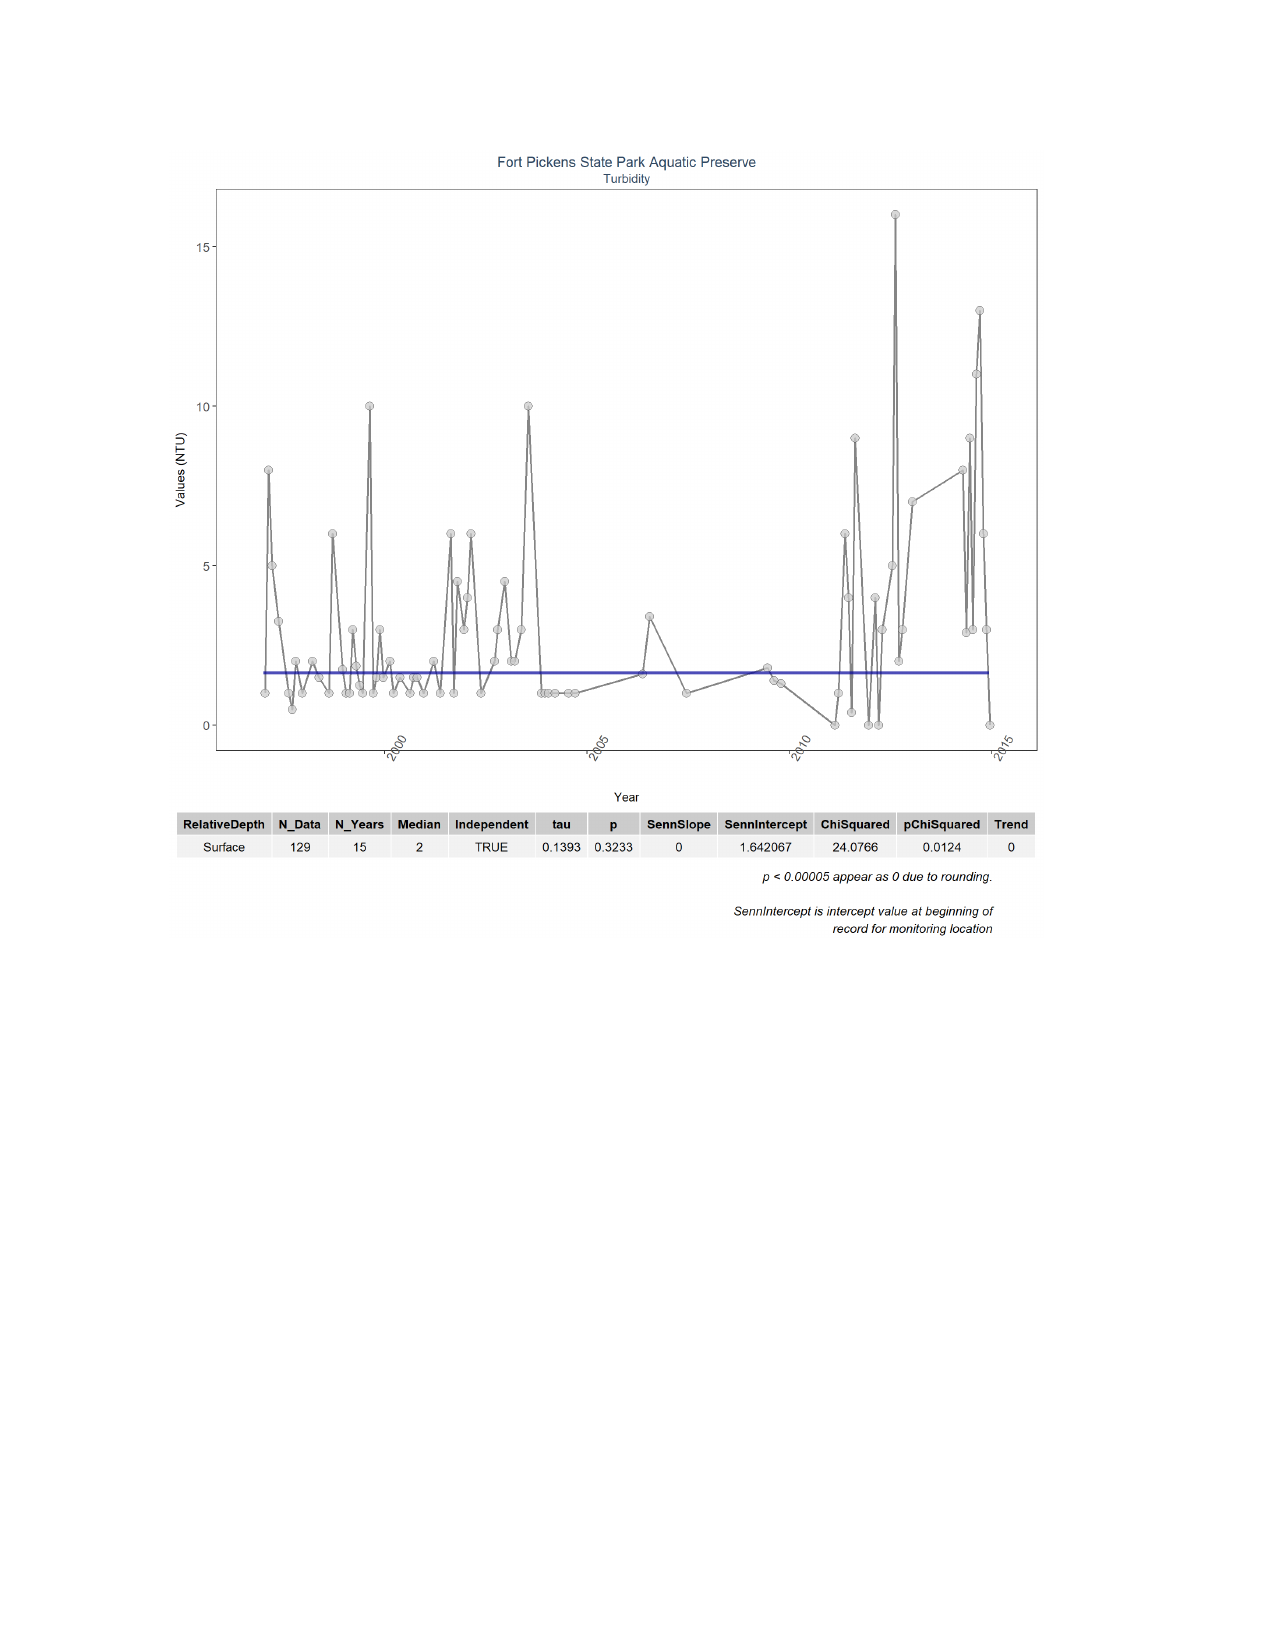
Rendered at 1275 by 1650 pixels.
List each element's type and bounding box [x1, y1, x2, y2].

picture [168, 150, 1044, 938]
